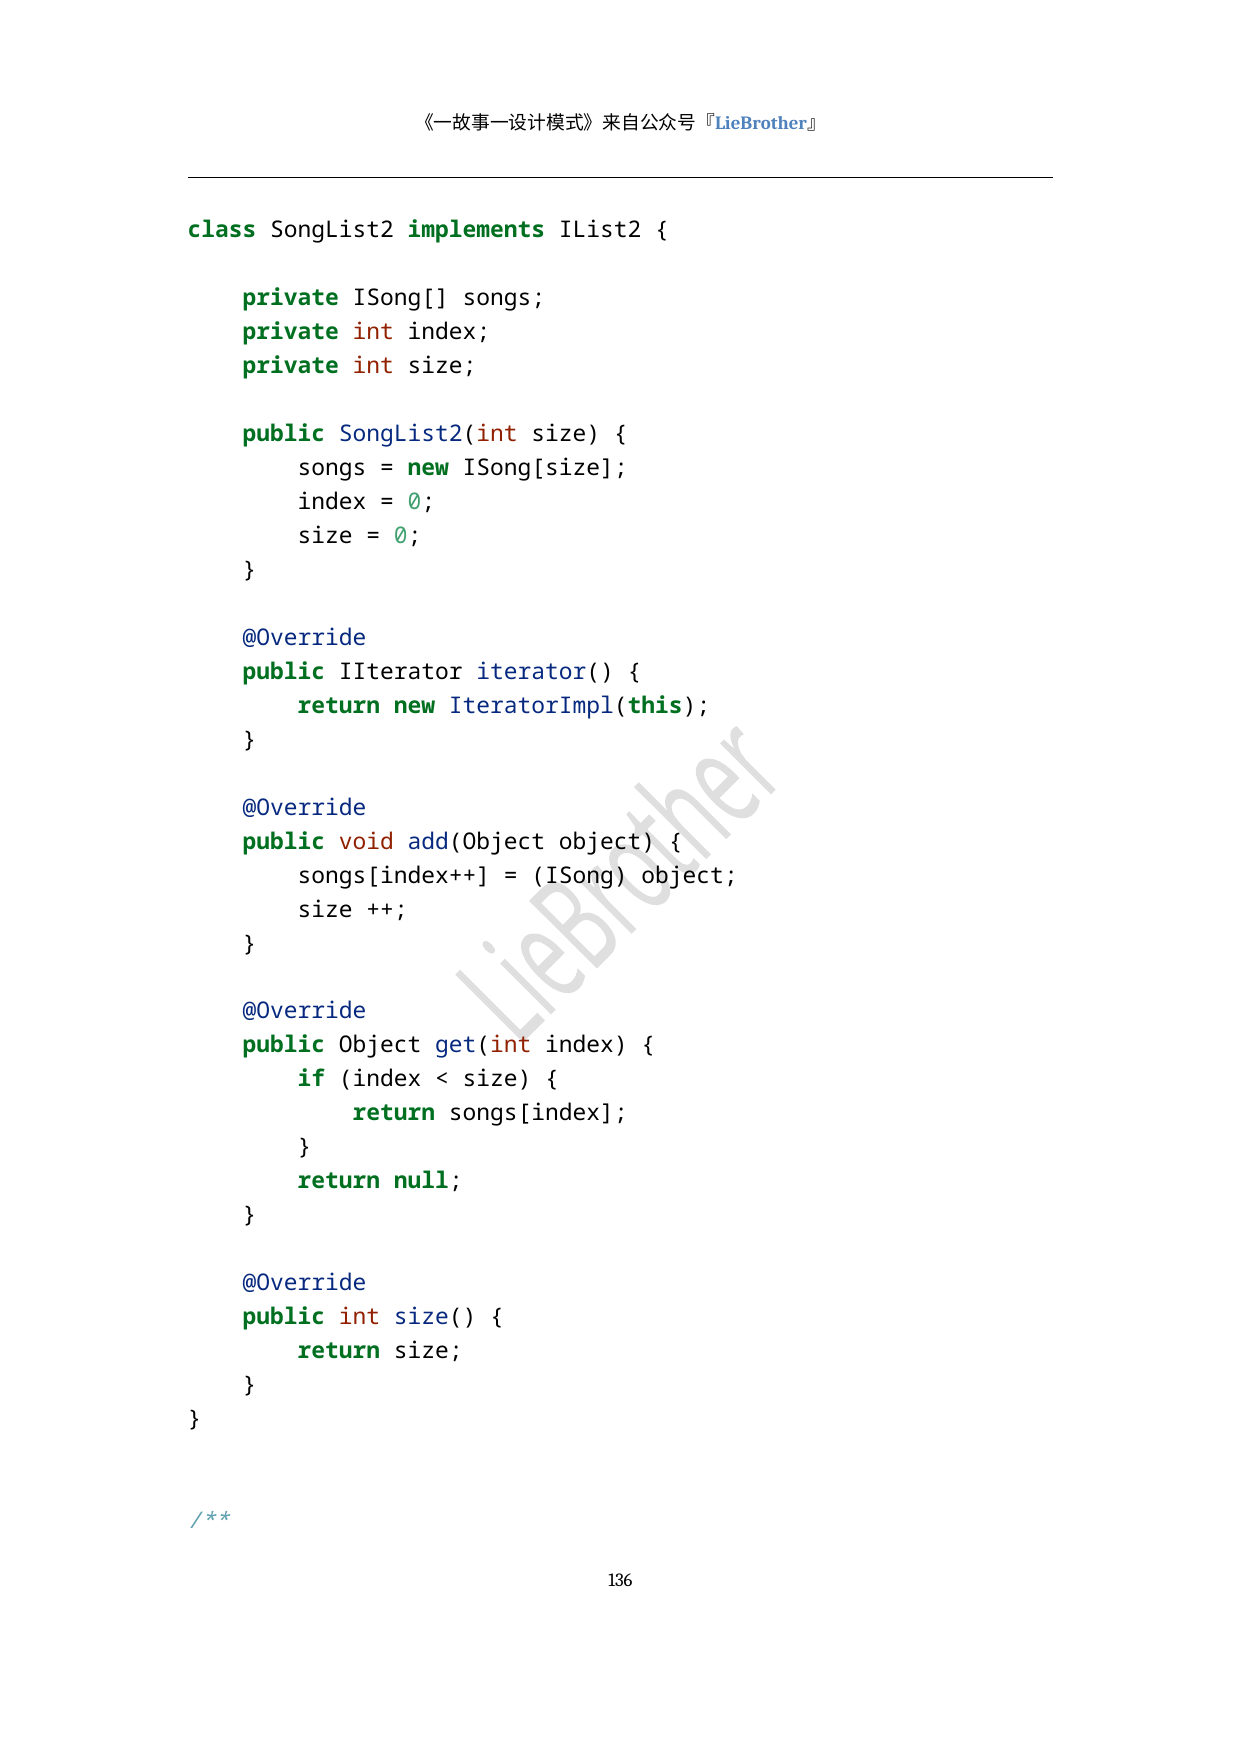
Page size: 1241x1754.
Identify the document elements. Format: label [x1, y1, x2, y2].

text [187, 212, 1053, 1536]
